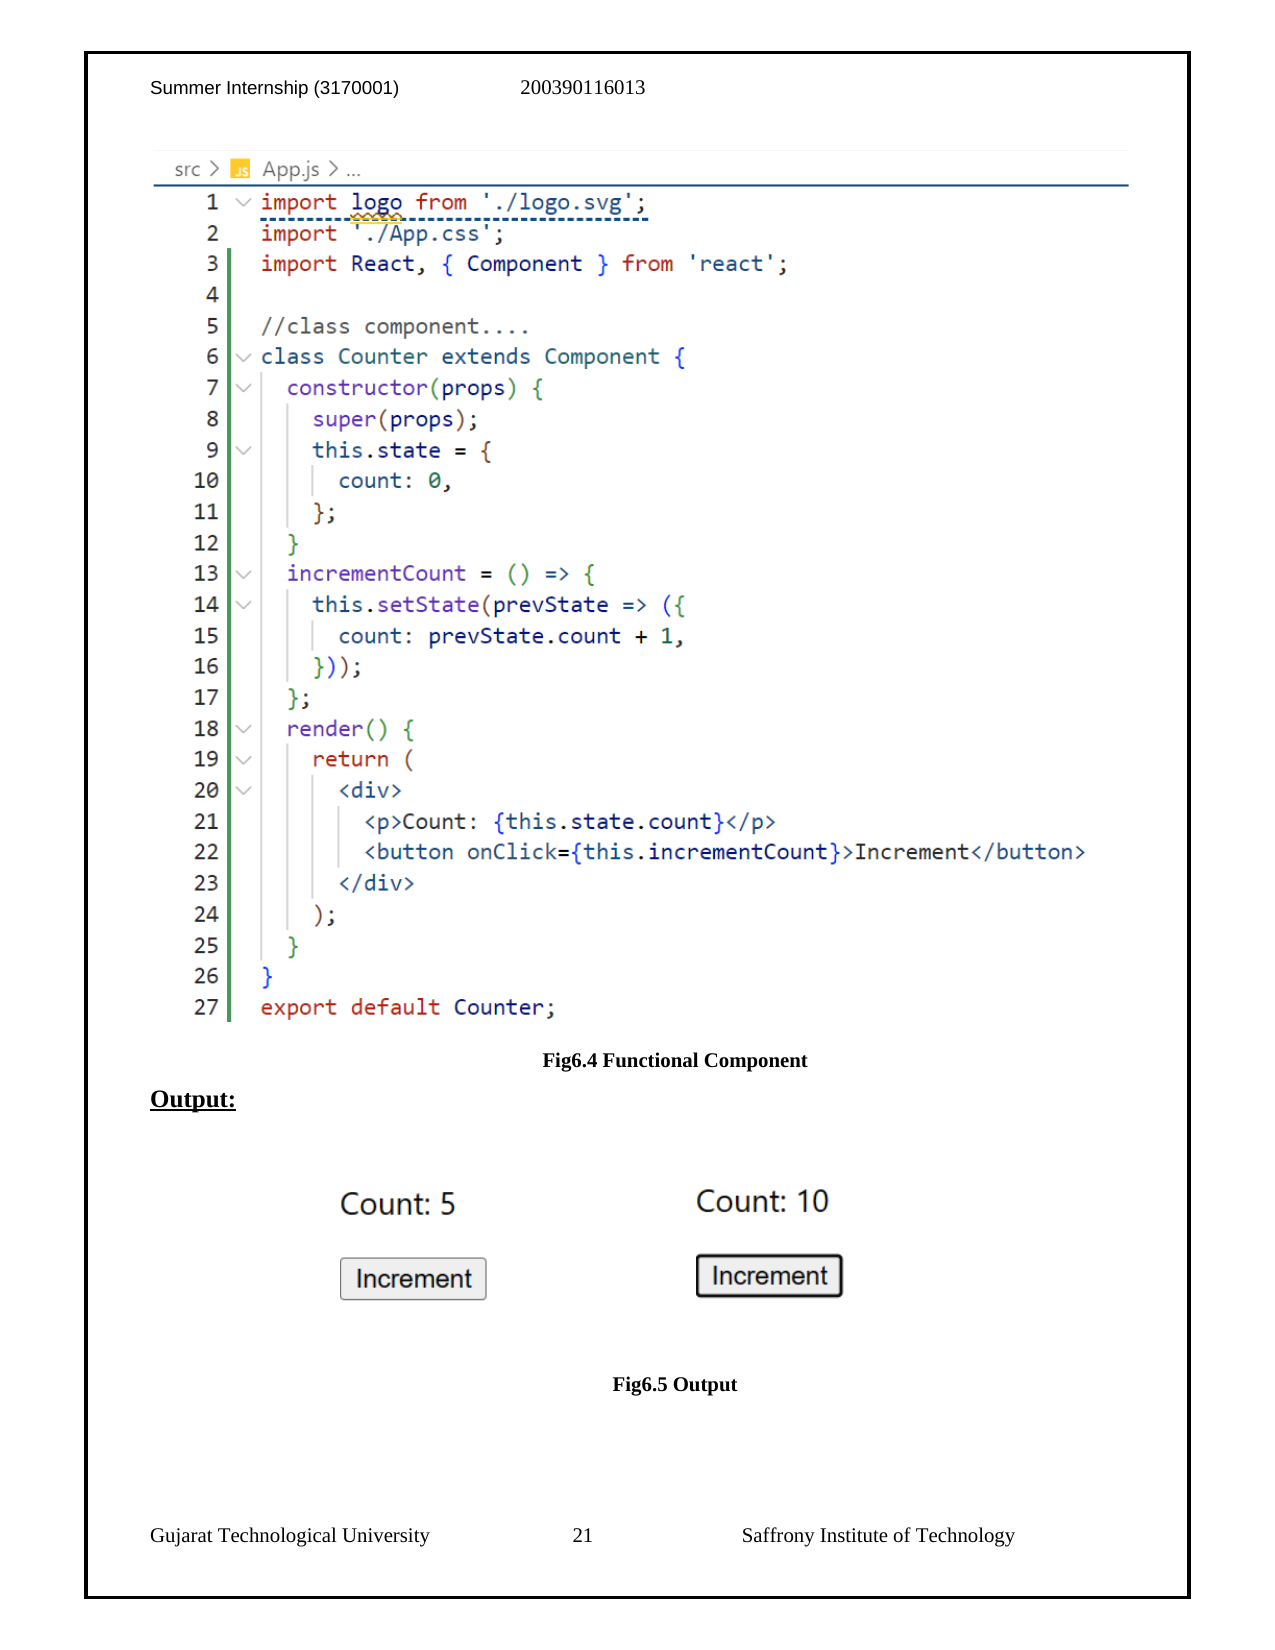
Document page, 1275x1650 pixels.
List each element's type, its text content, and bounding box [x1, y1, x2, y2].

text Fig6.4 Functional Component [225, 1048, 1125, 1072]
text Output: [150, 1084, 1125, 1113]
text Fig6.5 Output [225, 1372, 1125, 1396]
picture [340, 1158, 655, 1333]
picture [696, 1147, 994, 1326]
picture [153, 150, 1129, 1022]
